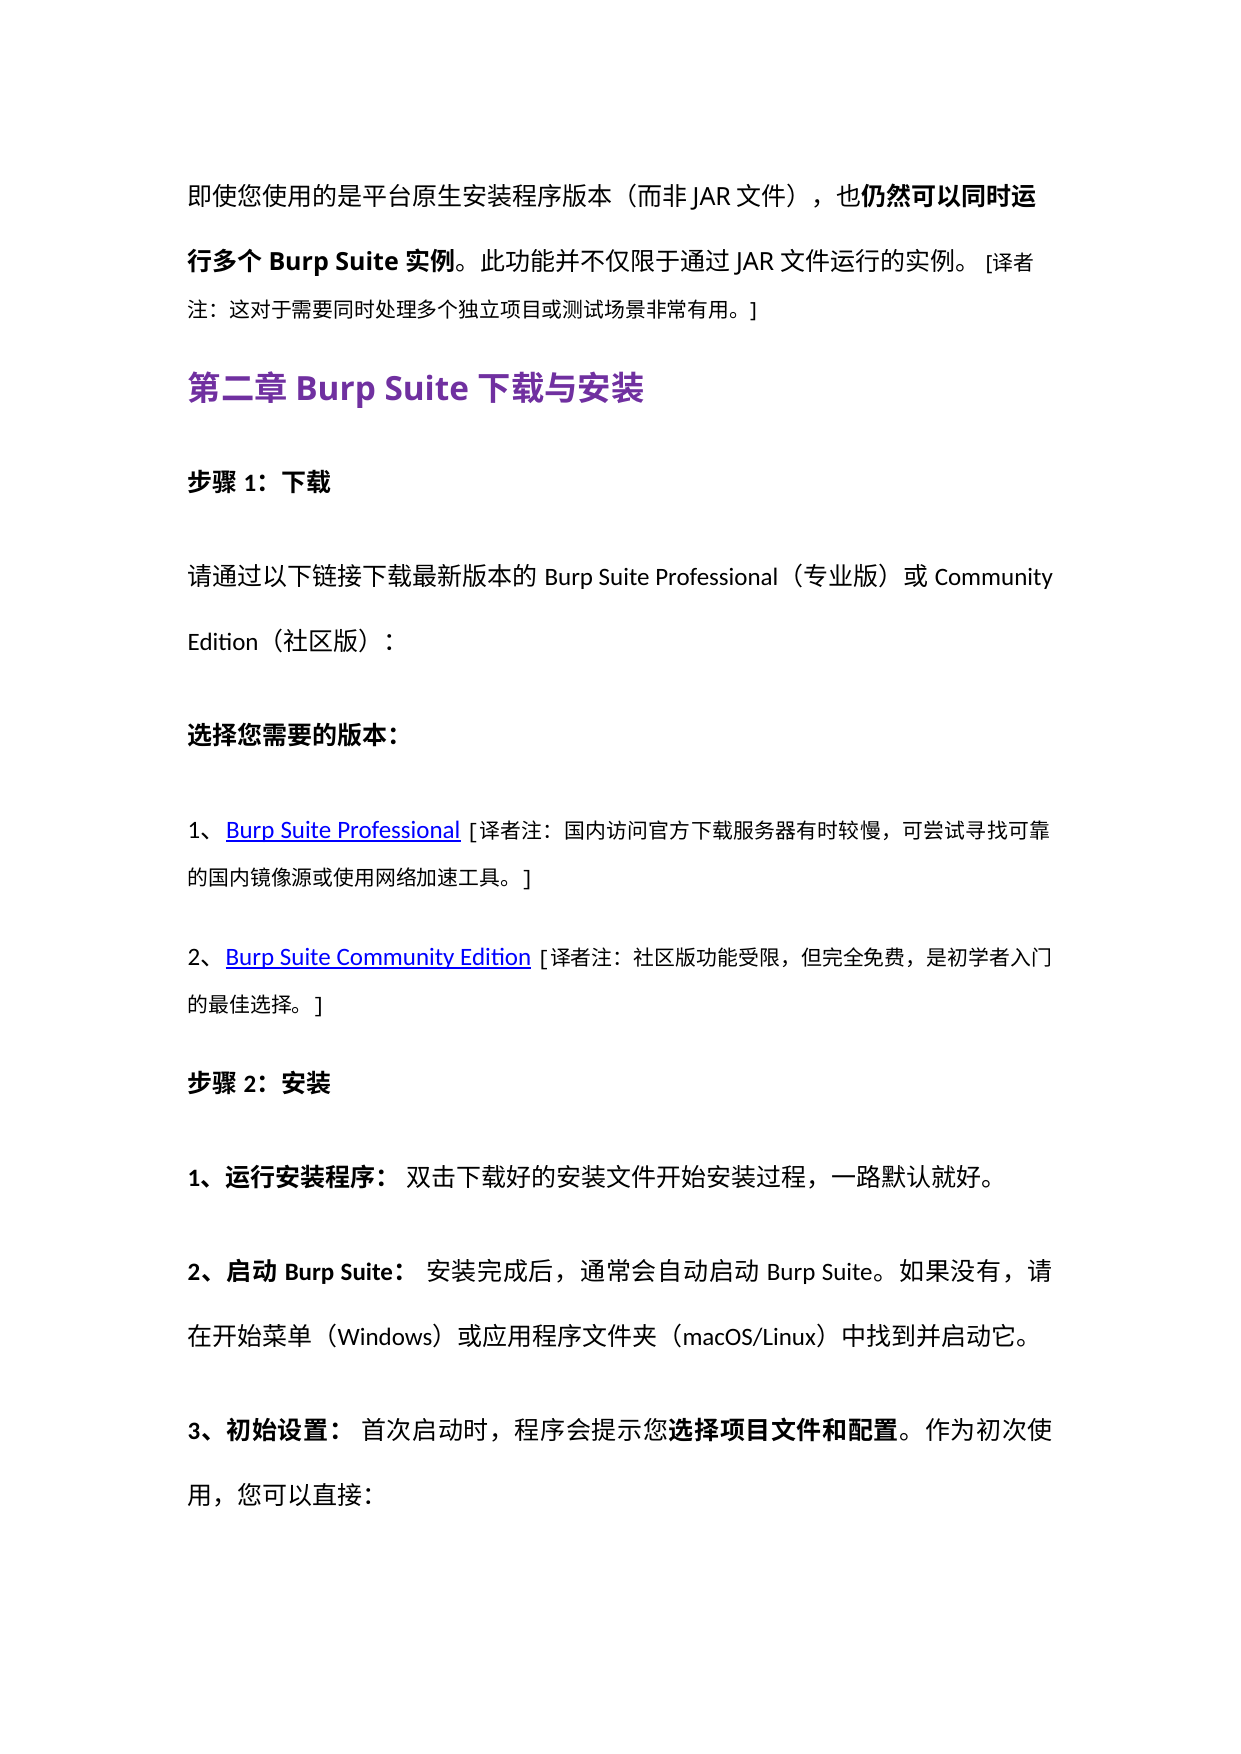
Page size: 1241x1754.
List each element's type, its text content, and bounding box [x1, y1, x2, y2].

text 1、Burp Suite Professional [译者注：国内访问官方下载服务器有时较慢，可尝试寻找可靠的国内镜像源或使用网络加速工具。] [187, 795, 1053, 893]
text 步骤 2：安装 [187, 1049, 1053, 1114]
text 步骤 1：下载 [187, 448, 1053, 513]
text 2、Burp Suite Community Edition [译者注：社区版功能受限，但完全免费，是初学者入门的最佳选择。] [187, 922, 1053, 1019]
text 选择您需要的版本： [187, 701, 1053, 766]
text 2、启动 Burp Suite： 安装完成后，通常会自动启动 Burp Suite。如果没有，请在开始菜单（Windows）或应用程序文件夹（macOS/Linux）中找到并启动它。 [187, 1237, 1053, 1367]
text 3、初始设置： 首次启动时，程序会提示您选择项目文件和配置。作为初次使用，您可以直接： [187, 1396, 1053, 1526]
text 第二章 Burp Suite 下载与安装 [187, 354, 1053, 419]
text 1、运行安装程序： 双击下载好的安装文件开始安装过程，一路默认就好。 [187, 1143, 1053, 1208]
text 请通过以下链接下载最新版本的 Burp Suite Professional（专业版）或 Community Edition（社区版）： [187, 542, 1053, 672]
list 即使您使用的是平台原生安装程序版本（而非JAR文件），也仍然可以同时运行多个 Burp Suite 实例。此功能并不仅限于通过 JAR 文件运行的实例。 [译者注：这对于需要同时处理多个独立项目或测试场景非常有用。] [187, 162, 1053, 324]
